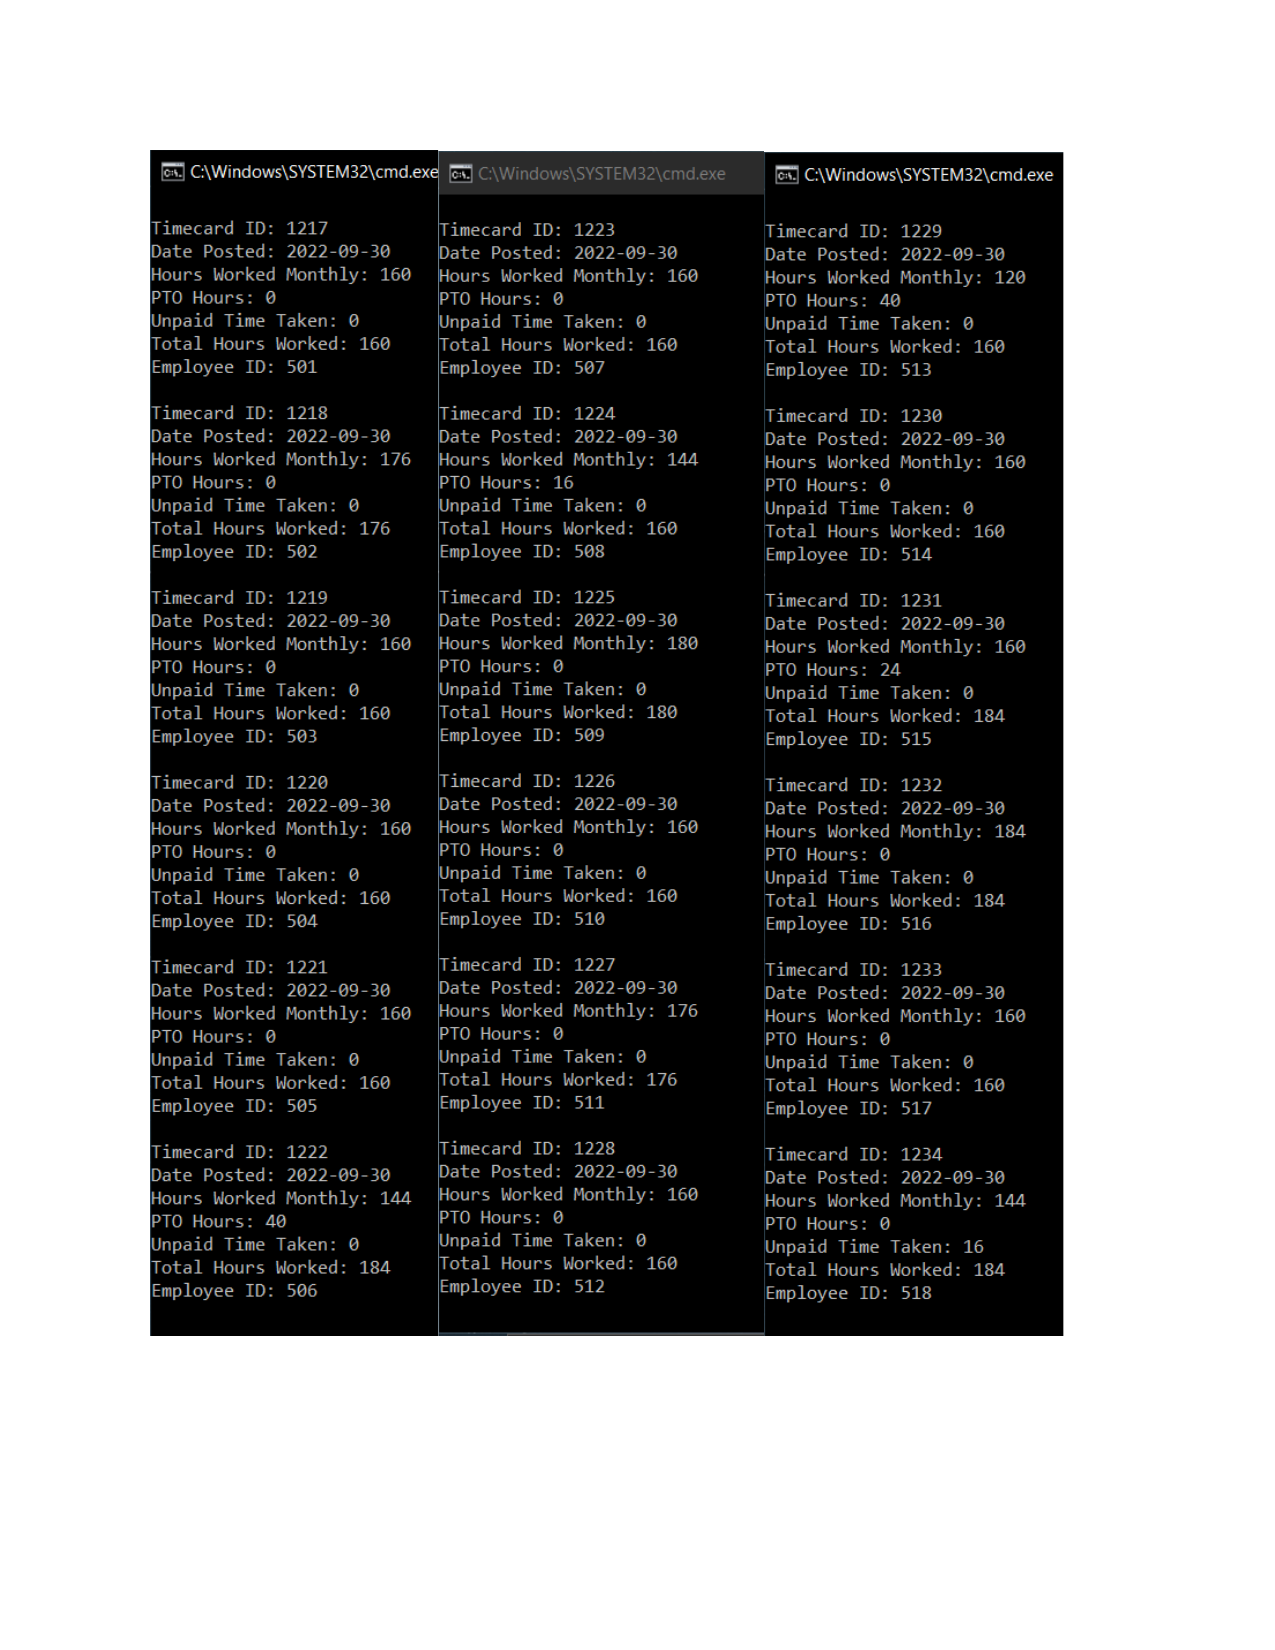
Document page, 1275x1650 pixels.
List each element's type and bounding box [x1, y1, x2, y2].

picture [150, 150, 1064, 1336]
